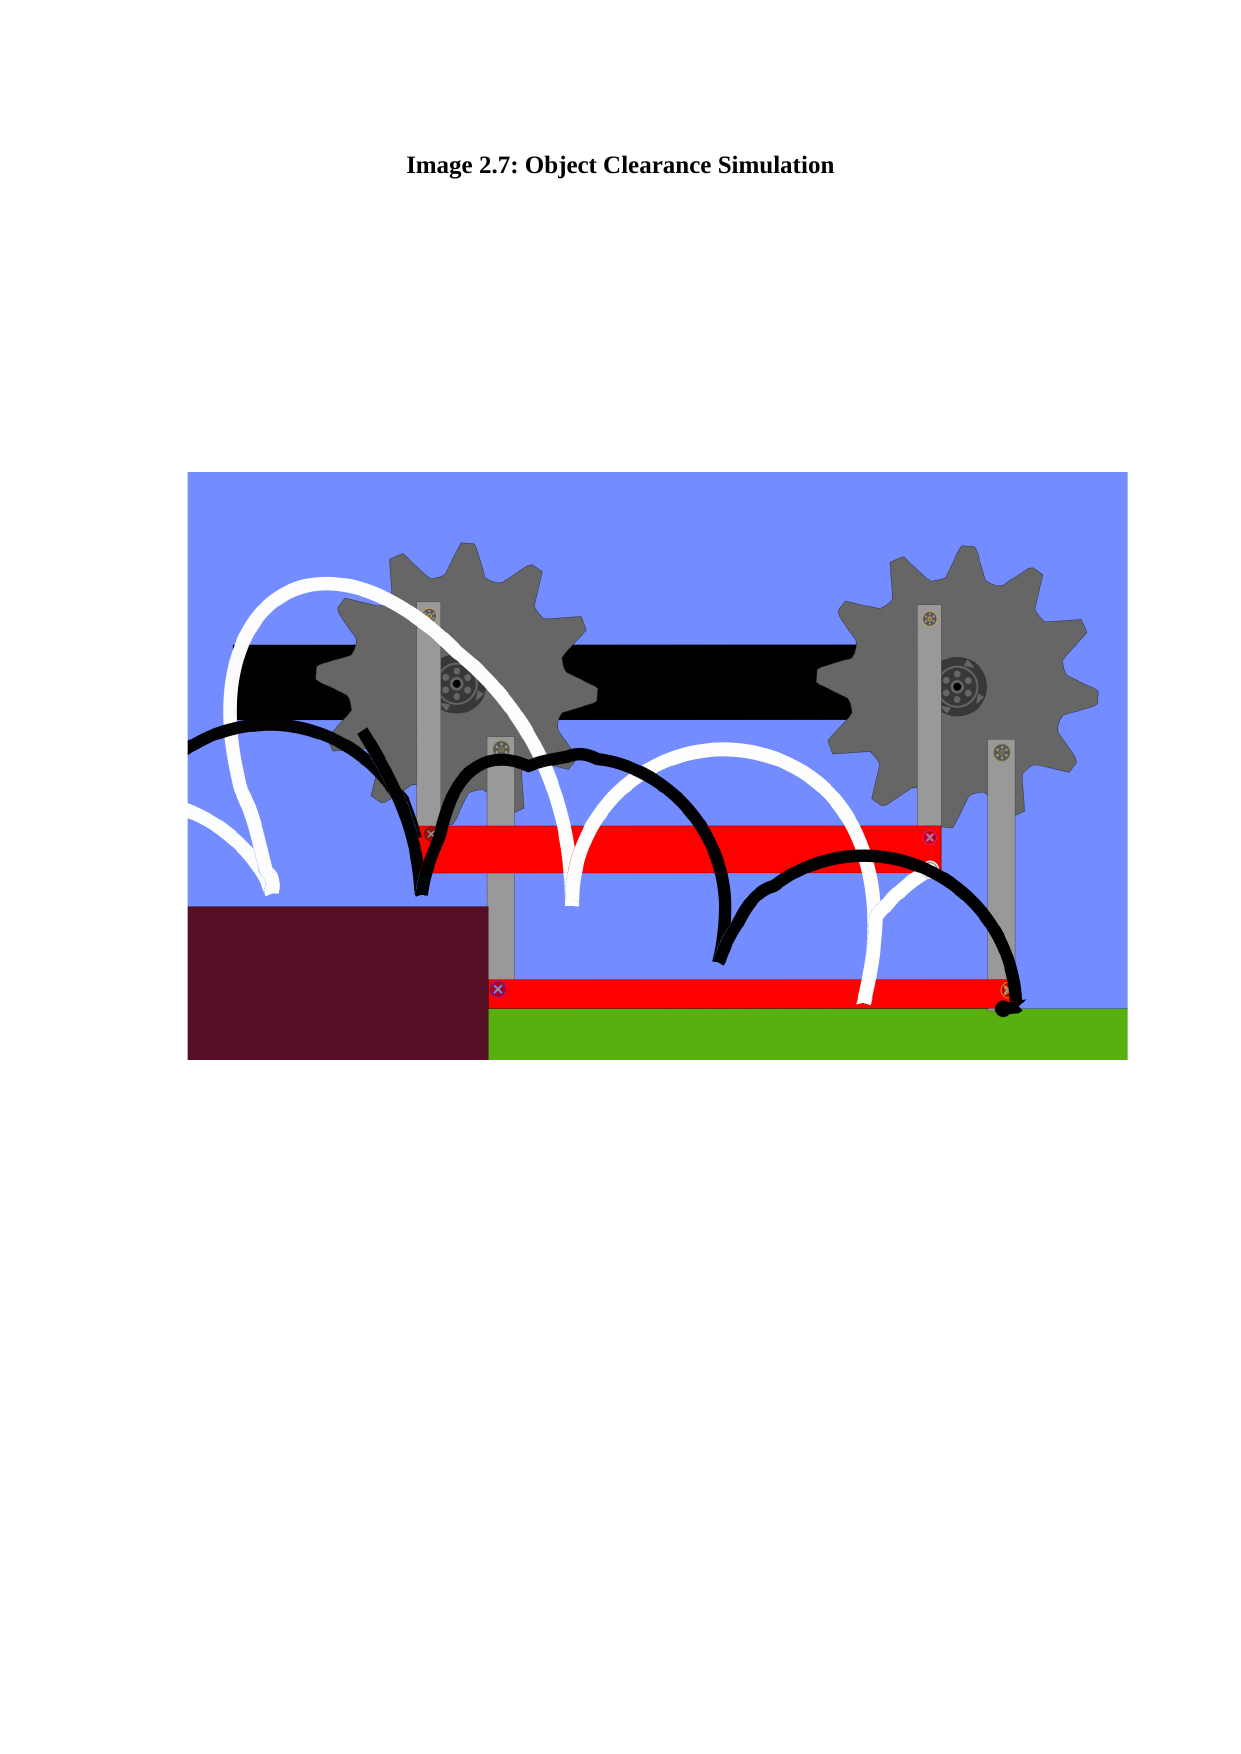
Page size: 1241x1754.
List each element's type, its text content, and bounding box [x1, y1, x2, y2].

picture [187, 472, 1128, 1060]
text Image 2.7: Object Clearance SimulationImage 2.8: Object Clearance Simulation [187, 150, 1053, 472]
